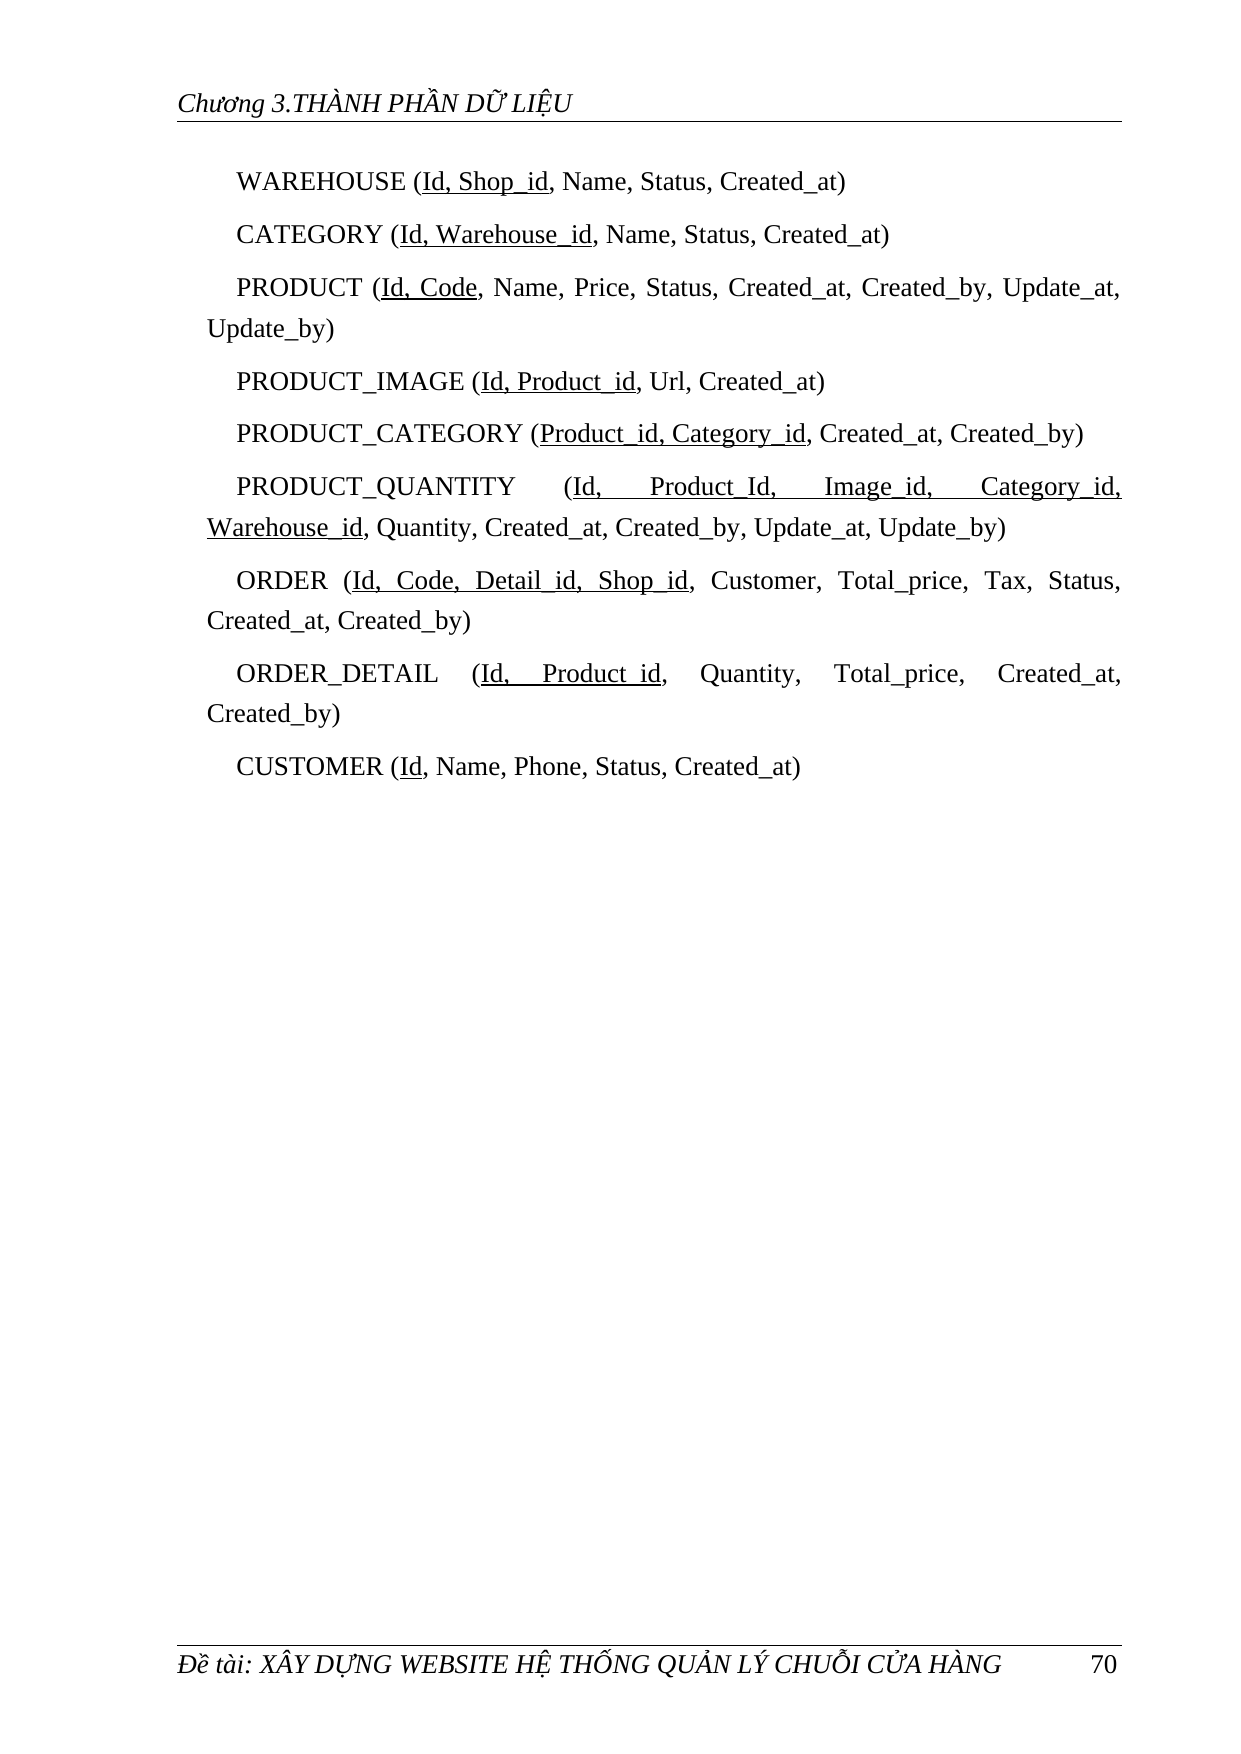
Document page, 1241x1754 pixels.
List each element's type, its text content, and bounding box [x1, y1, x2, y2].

text WAREHOUSE (Id, Shop_id, Name, Status, Created_at) [207, 165, 1122, 197]
text PRODUCT_IMAGE (Id, Product_id, Url, Created_at) [207, 364, 1122, 396]
text PRODUCT_QUANTITY (Id, Product_Id, Image_id, Category_id, Warehouse_id, Quantity, Created_at, Created_by, Update_at, Update_by) [207, 470, 1122, 542]
text ORDER_DETAIL (Id, Product_id, Quantity, Total_price, Created_at, Created_by) [207, 657, 1122, 729]
text PRODUCT (Id, Code, Name, Price, Status, Created_at, Created_by, Update_at, Update_by) [207, 271, 1122, 343]
text CATEGORY (Id, Warehouse_id, Name, Status, Created_at) [207, 218, 1122, 249]
text ORDER (Id, Code, Detail_id, Shop_id, Customer, Total_price, Tax, Status, Created_at, Created_by) [207, 564, 1122, 635]
text CUSTOMER (Id, Name, Phone, Status, Created_at) [207, 750, 1122, 782]
text PRODUCT_CATEGORY (Product_id, Category_id, Created_at, Created_by) [207, 417, 1122, 449]
